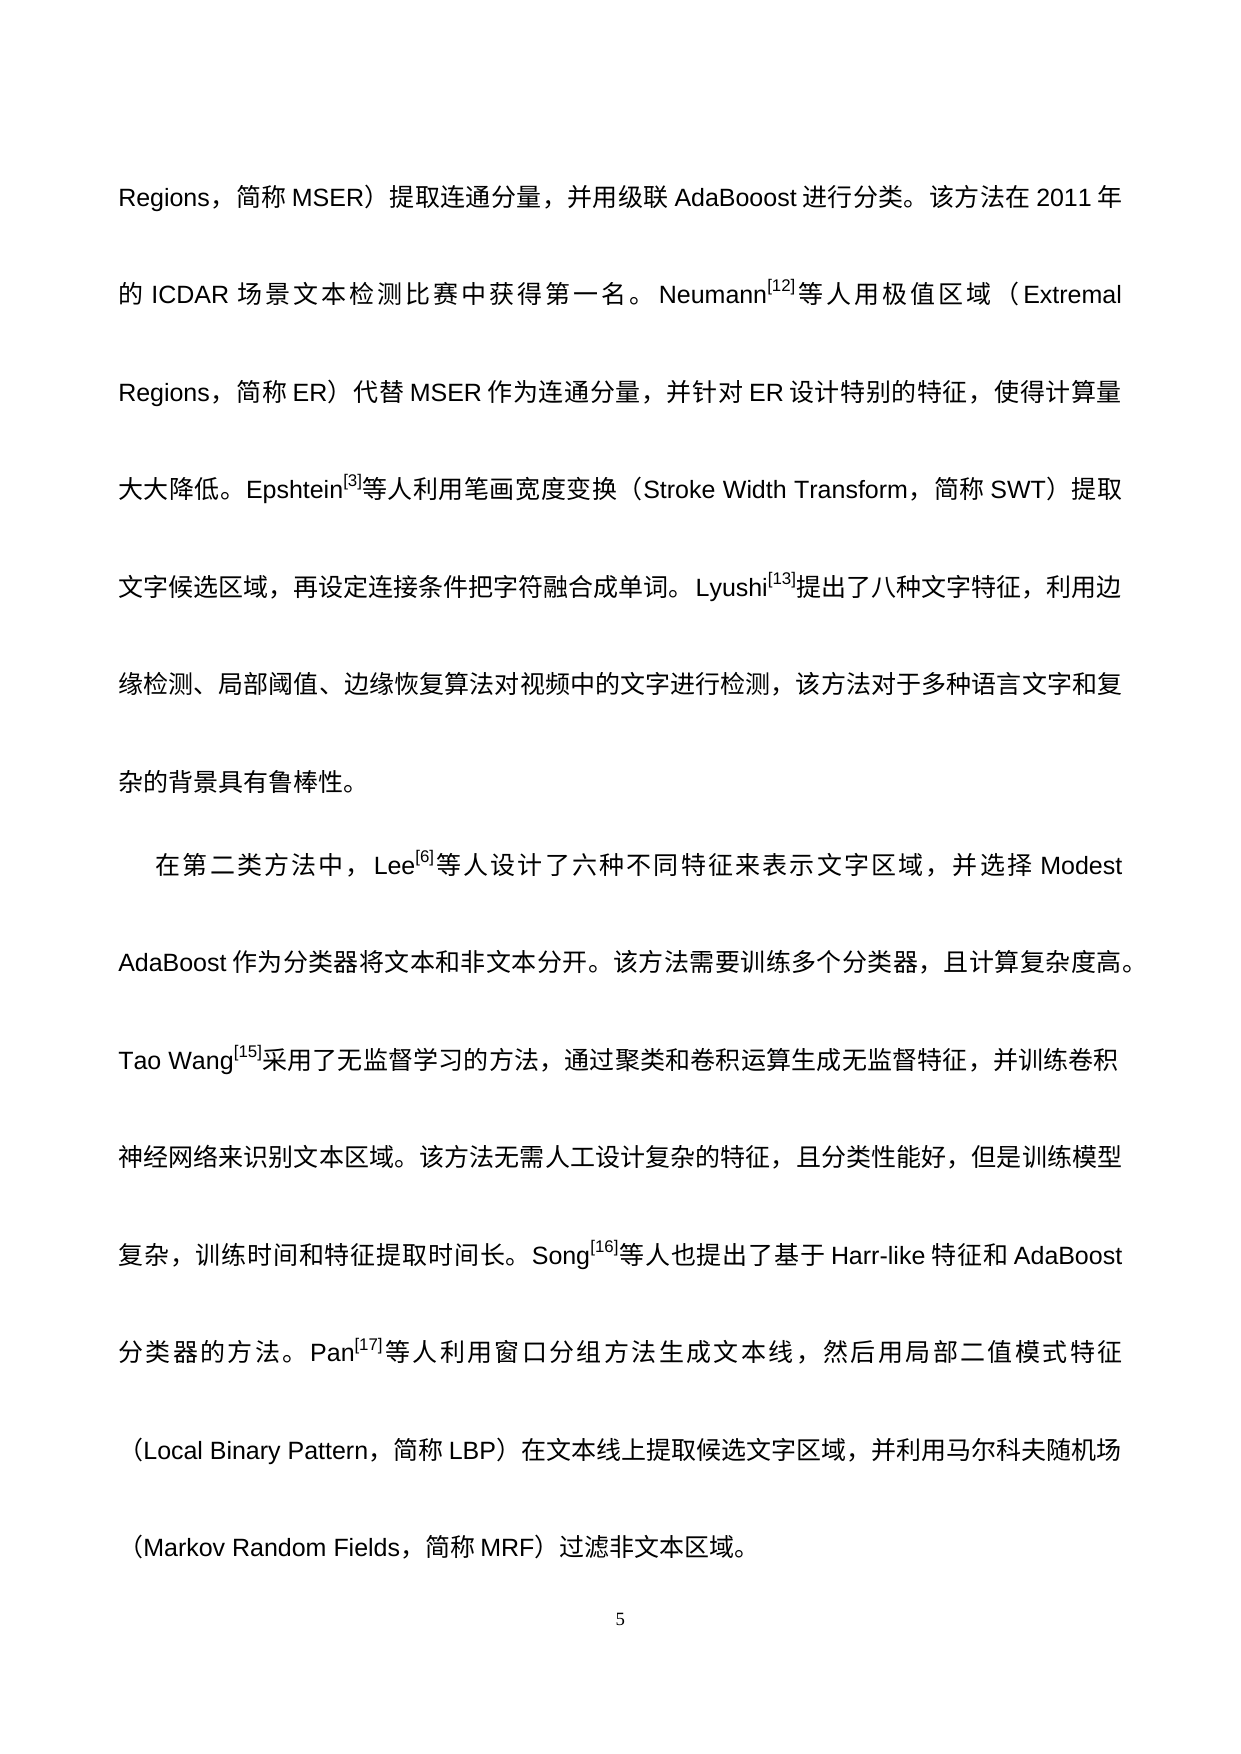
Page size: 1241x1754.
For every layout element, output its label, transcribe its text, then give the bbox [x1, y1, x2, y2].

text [118, 163, 1122, 813]
text 在第二类方法中，Lee[6]等人设计了六种不同特征来表示文字区域，并选择Modest AdaBoost作为分类器将文本和非文本分开。该方法需要训练多个分类器，且计算复杂度高。Tao Wang[15]采用了无监督学习的方法，通过聚类和卷积运算生成无监督特征，并训练卷积神经网络来识别文本区域。该方法无需人工设计复杂的特征，且分类性能好，但是训练模型复杂，训练时间和特征提取时间长。Song[16]等人也提出了基于Harr-like特征和AdaBoost分类器的方法。Pan[17]等人利用窗口分组方法生成文本线，然后用局部二值模式特征（Local Binary Pattern，简称LBP）在文本线上提取候选文字区域，并利用马尔科夫随机场（Markov Random Fields，简称MRF）过滤非文本区域。 [118, 831, 1122, 1578]
